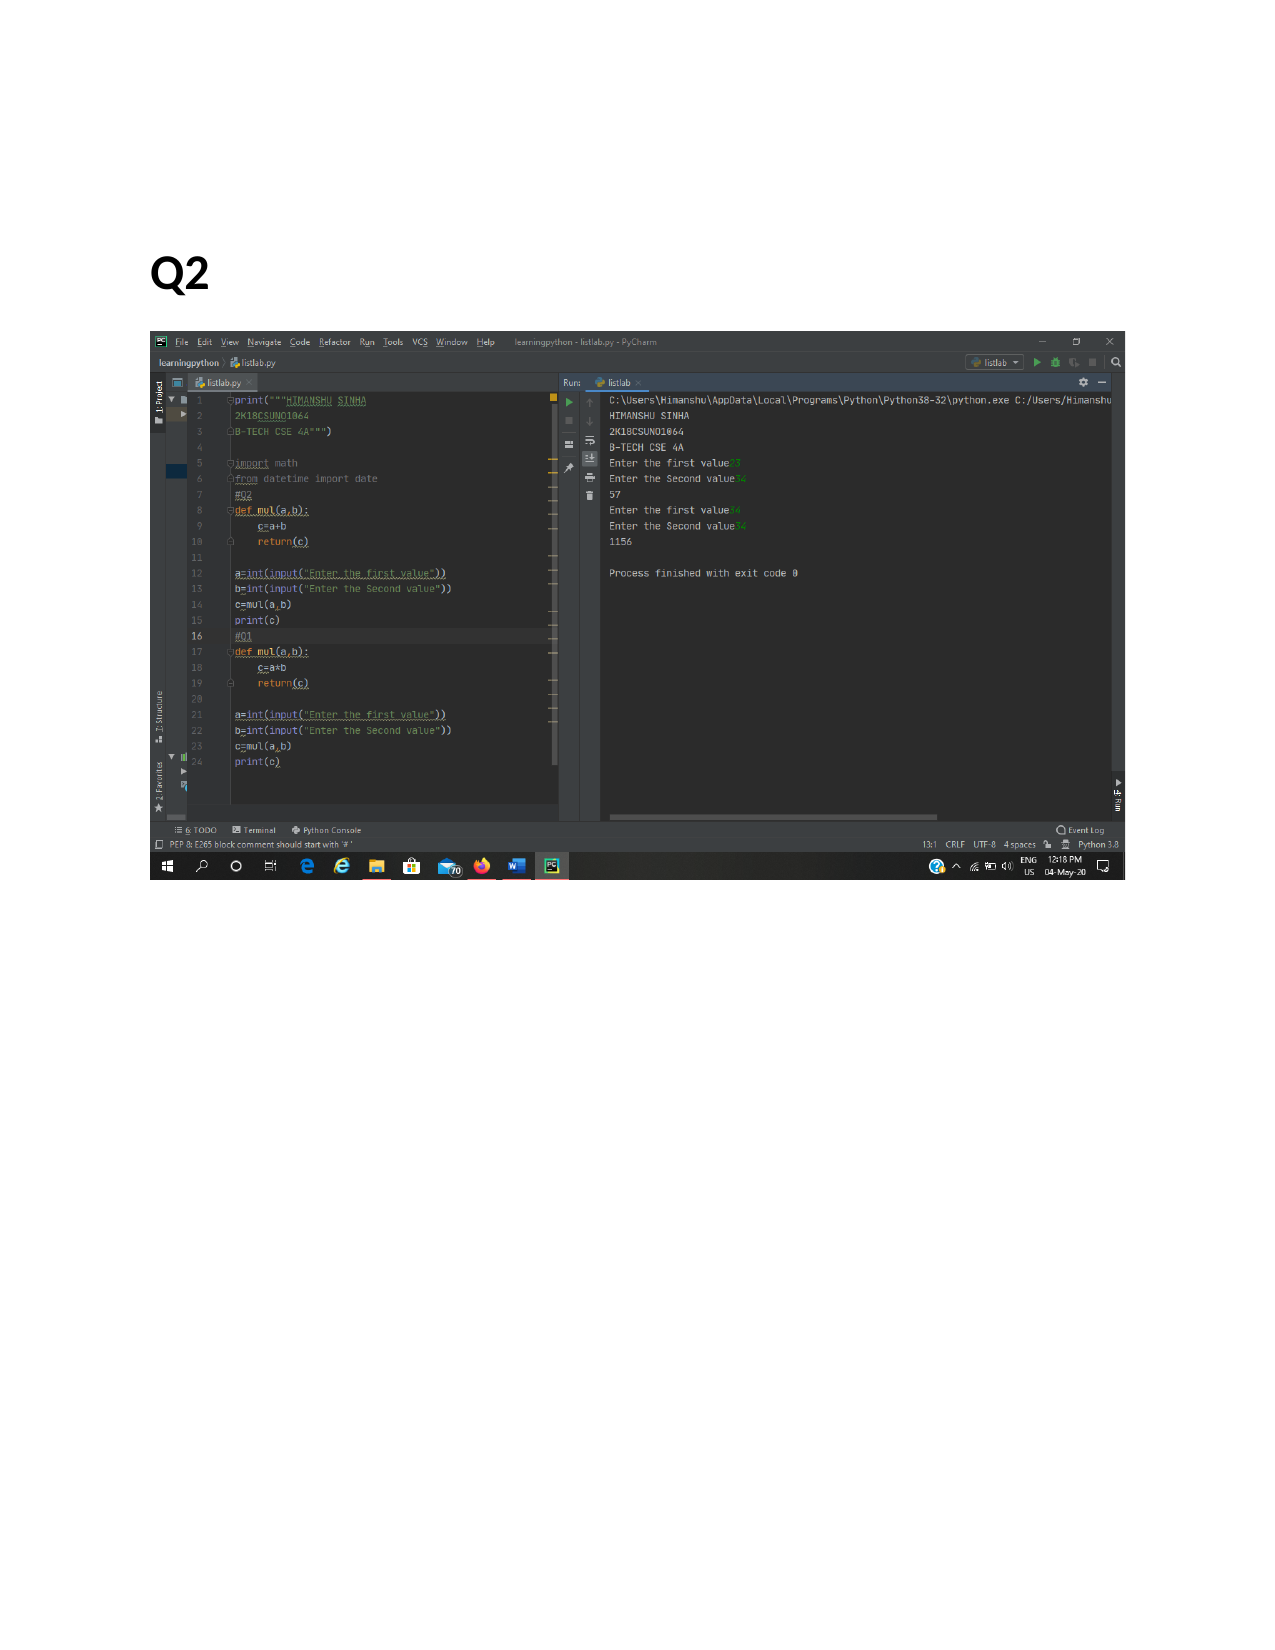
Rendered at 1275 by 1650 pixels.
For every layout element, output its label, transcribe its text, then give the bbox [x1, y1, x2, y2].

text Q2 [150, 241, 1125, 302]
picture [150, 331, 1125, 880]
